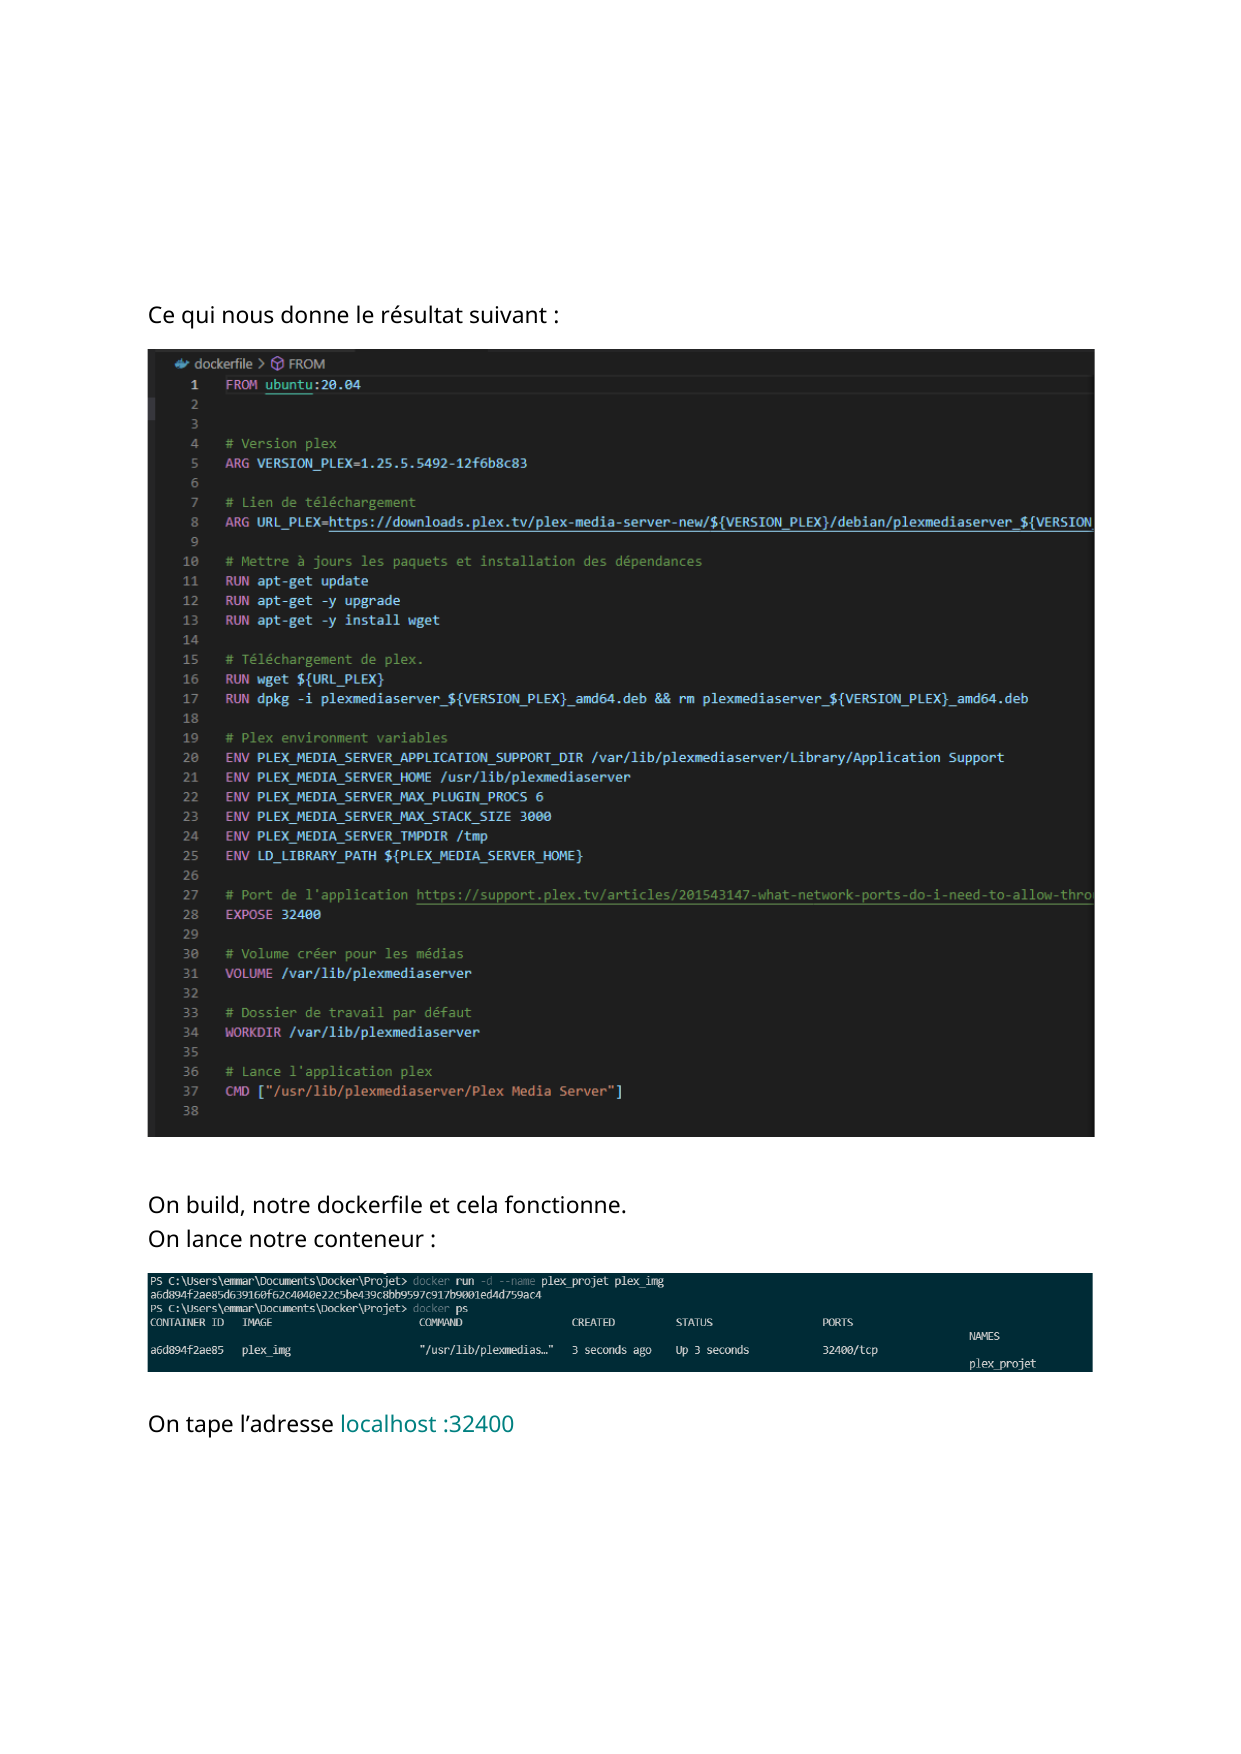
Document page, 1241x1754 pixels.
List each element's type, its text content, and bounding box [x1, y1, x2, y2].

picture [228, 1279, 244, 1284]
picture [188, 1319, 195, 1325]
picture [283, 1279, 293, 1284]
picture [522, 1279, 530, 1284]
picture [279, 1348, 286, 1355]
picture [448, 1319, 457, 1325]
picture [980, 1333, 989, 1339]
picture [503, 1348, 513, 1353]
picture [147, 349, 1095, 1137]
picture [283, 1307, 293, 1311]
picture [431, 1319, 445, 1325]
picture [229, 1307, 244, 1311]
text On build, notre dockerfile et cela fonctionne. On lance notre conteneur : [148, 1155, 1093, 1254]
text On tape l’adresse localhost :32400 [148, 1372, 1093, 1439]
picture [652, 1279, 659, 1286]
text Ce qui nous donne le résultat suivant : [148, 299, 1093, 330]
picture [249, 1319, 256, 1325]
